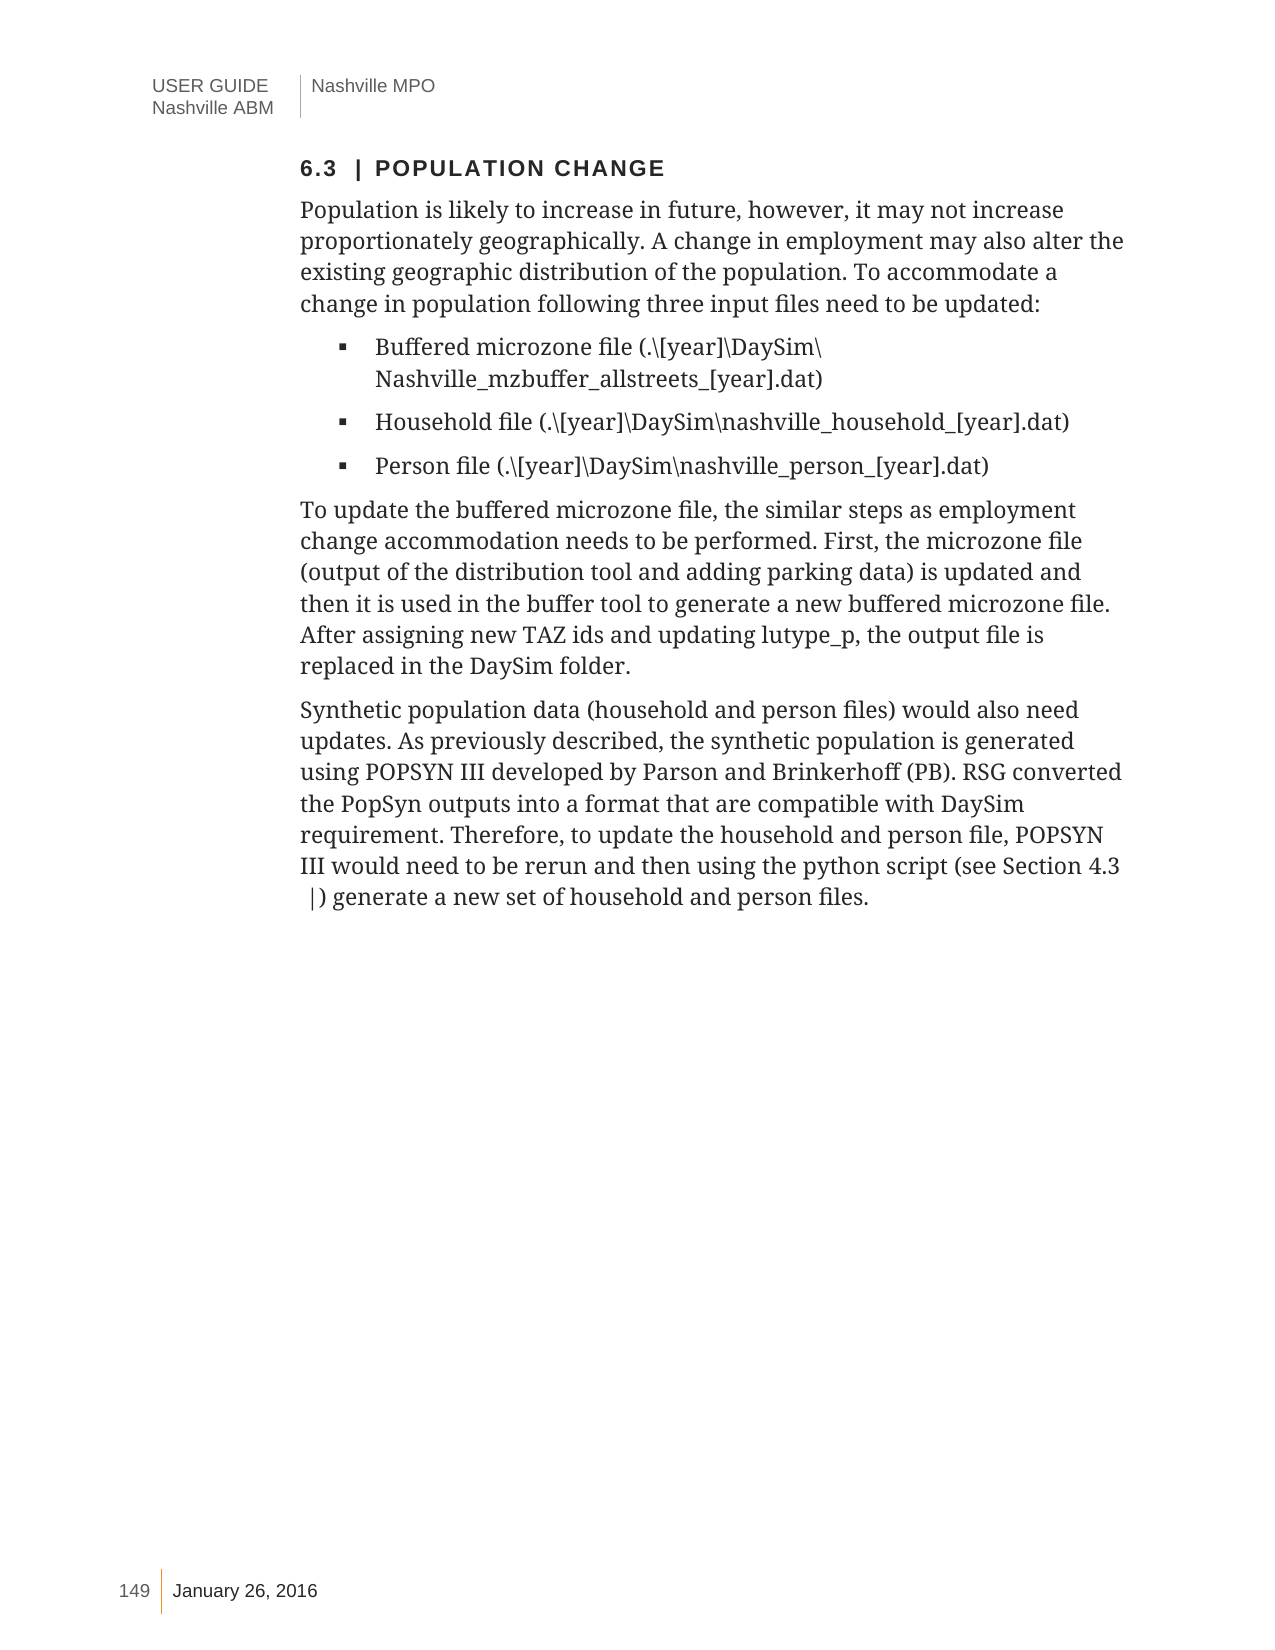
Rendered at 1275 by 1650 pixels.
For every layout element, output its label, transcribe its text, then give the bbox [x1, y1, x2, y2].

text Synthetic population data (household and person files) would also need updates. As previously described, the synthetic population is generated using POPSYN III developed by Parson and Brinkerhoff (PB). RSG converted the PopSyn outputs into a format that are compatible with DaySim requirement. Therefore, to update the household and person file, POPSYN III would need to be rerun and then using the python script (see Section 4.3 |) generate a new set of household and person files. [300, 694, 1125, 912]
list Buffered microzone file (.\[year]\DaySim\Nashville_mzbuffer_allstreets_[year].dat) [337, 331, 1125, 394]
list Household file (.\[year]\DaySim\nashville_household_[year].dat) [337, 406, 1125, 437]
text To update the buffered microzone file, the similar steps as employment change accommodation needs to be performed. First, the microzone file (output of the distribution tool and adding parking data) is updated and then it is used in the buffer tool to generate a new buffered microzone file. After assigning new TAZ ids and updating lutype_p, the output file is replaced in the DaySim folder. [300, 494, 1125, 681]
subtitle Population change [300, 150, 1125, 181]
list Person file (.\[year]\DaySim\nashville_person_[year].dat) [337, 450, 1125, 481]
text Population is likely to increase in future, however, it may not increase proportionately geographically. A change in employment may also alter the existing geographic distribution of the population. To accommodate a change in population following three input files need to be updated: [300, 194, 1125, 319]
